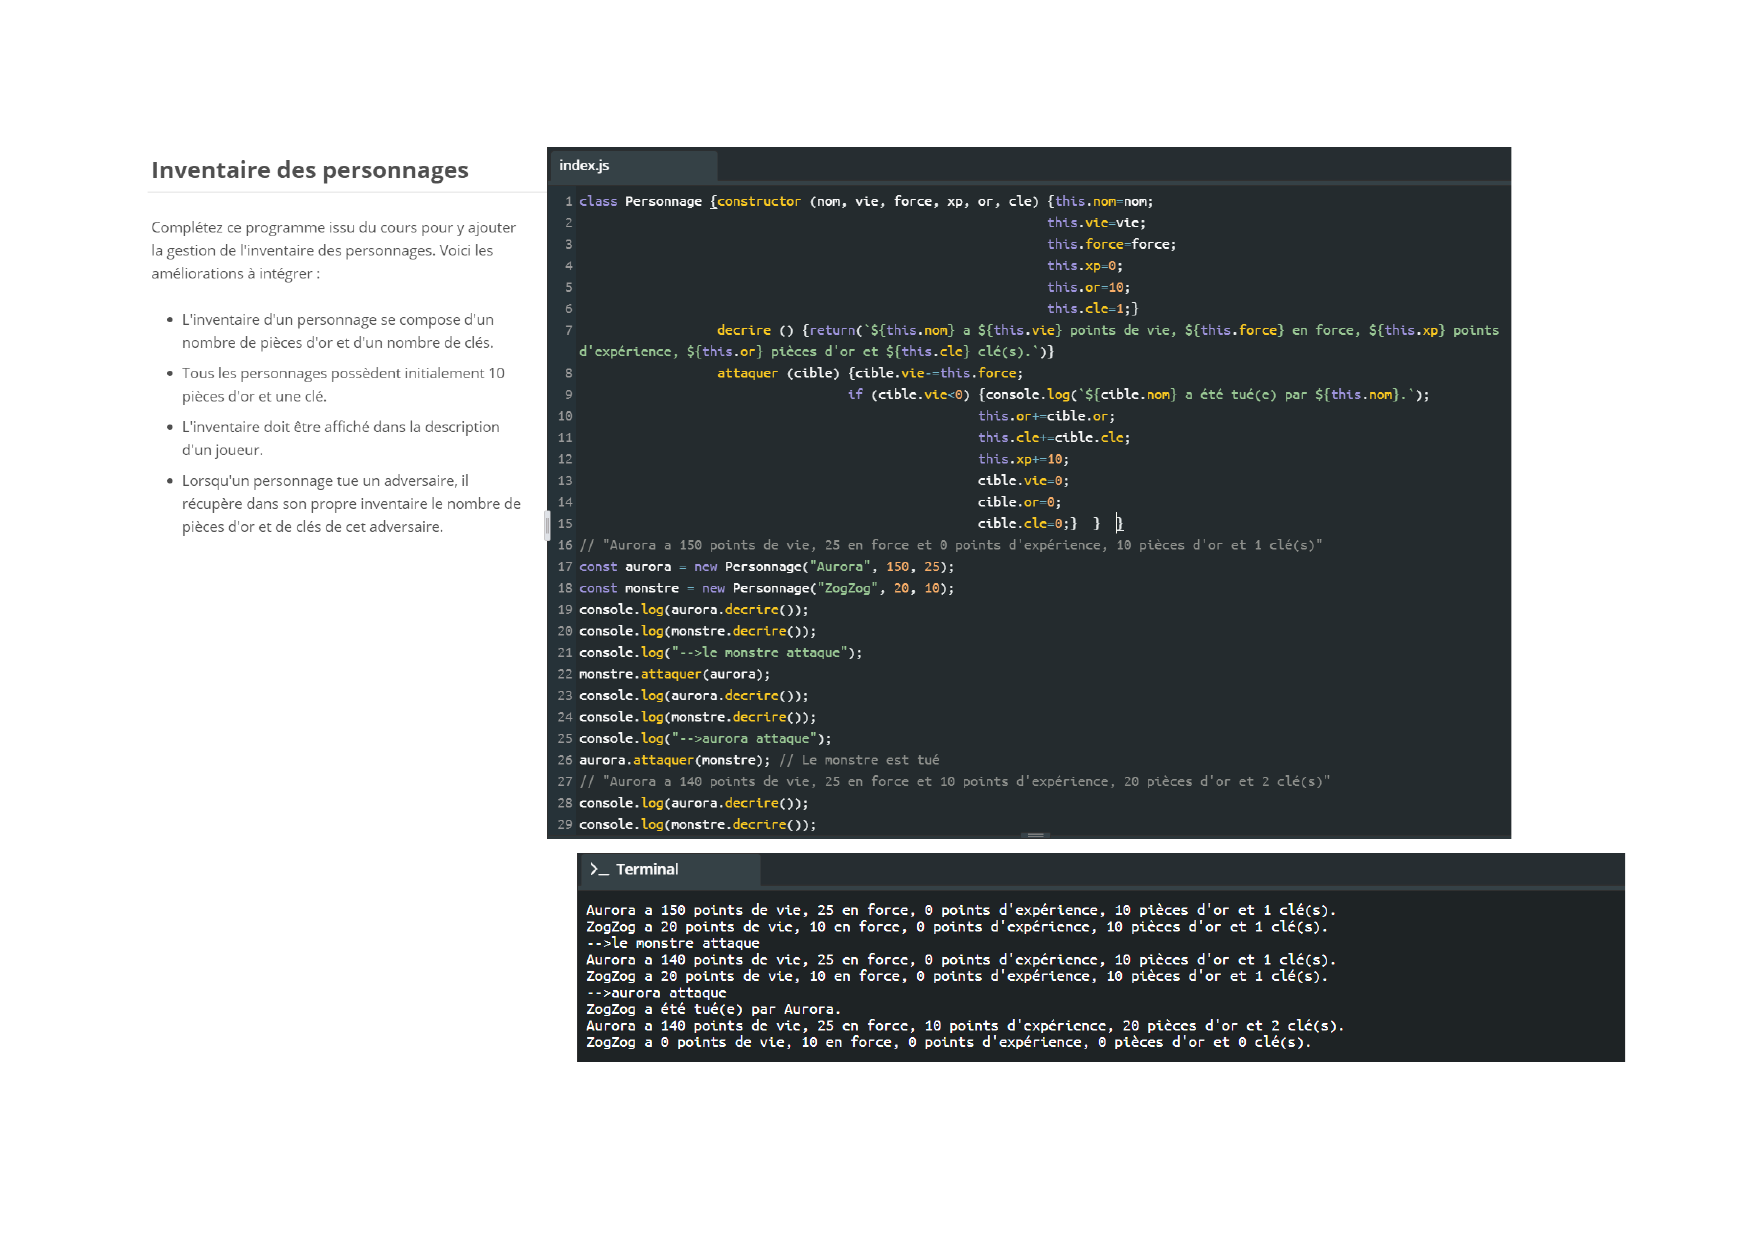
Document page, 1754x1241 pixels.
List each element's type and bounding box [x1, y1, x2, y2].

picture [147, 853, 1626, 1062]
picture [147, 147, 1512, 839]
